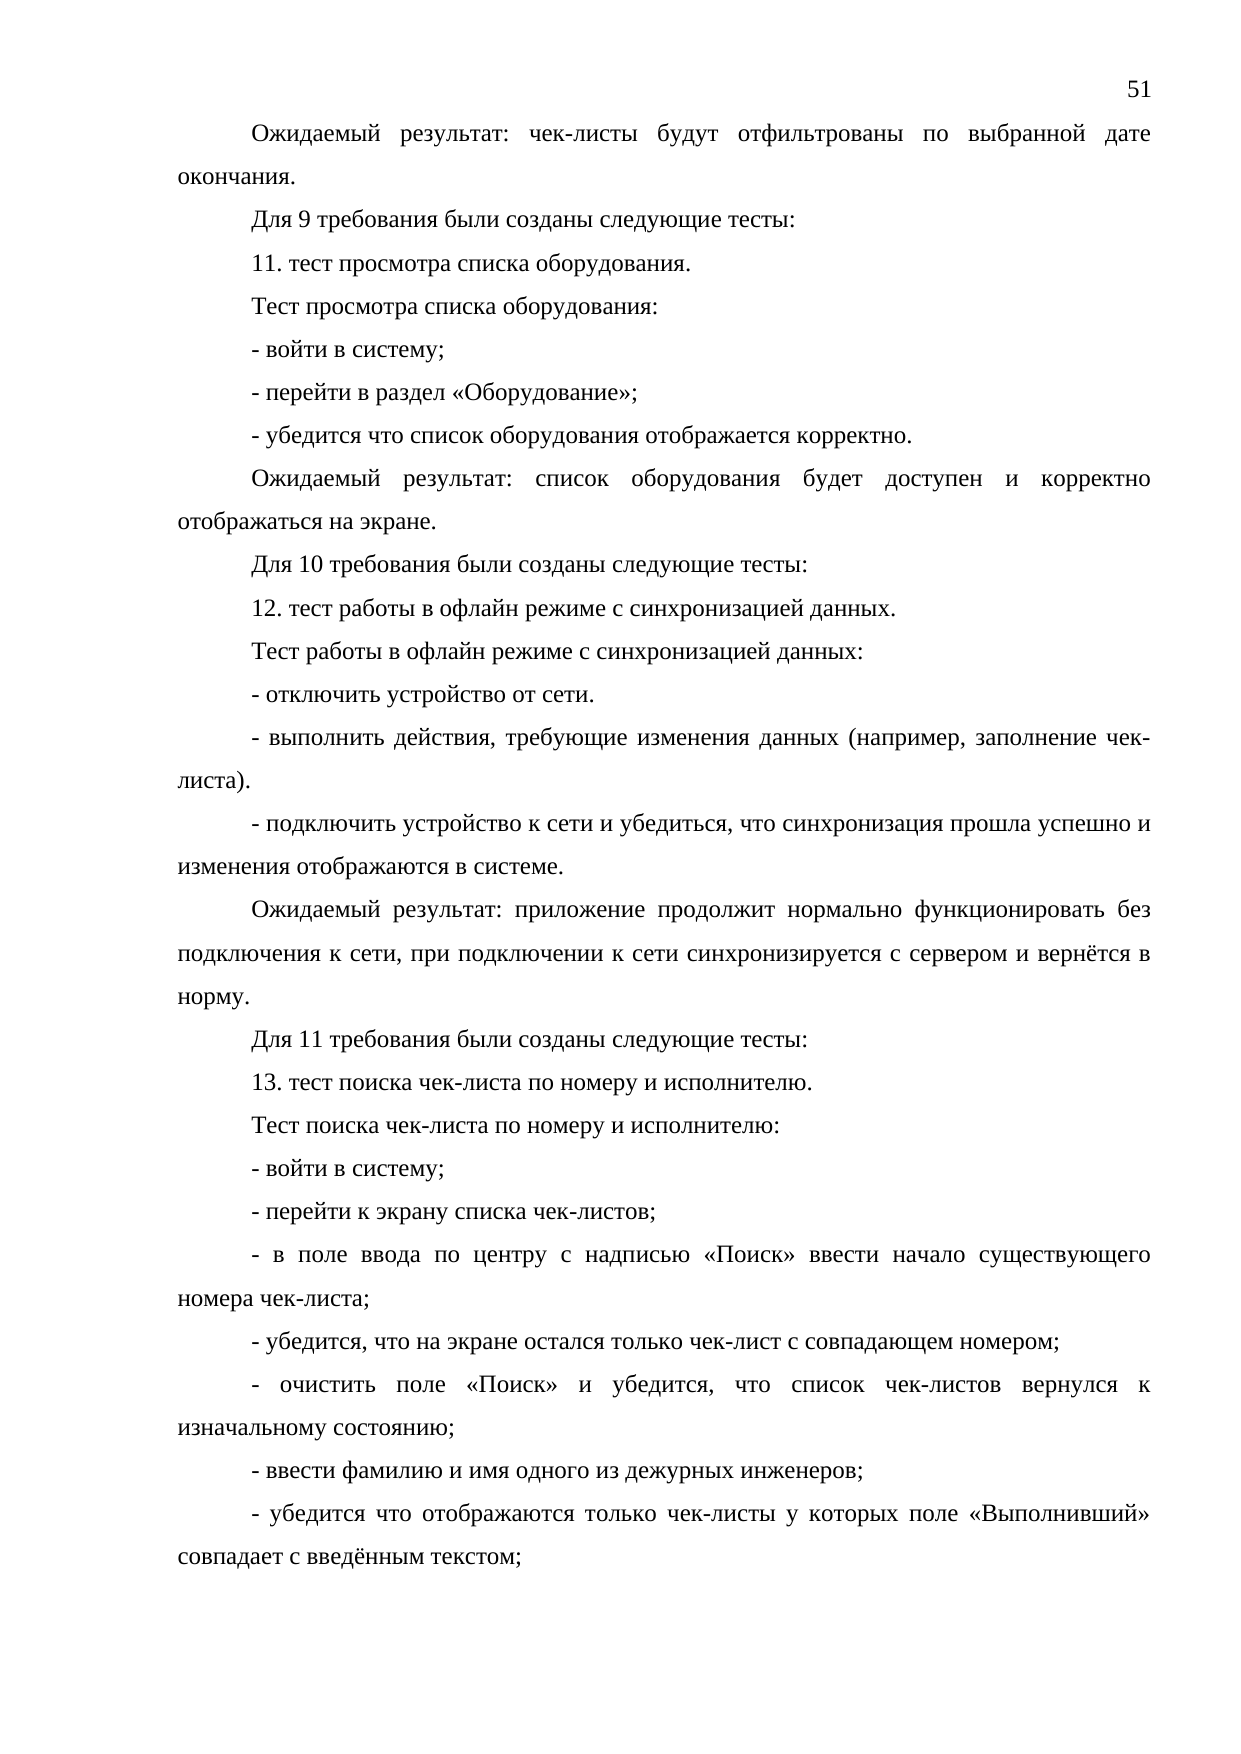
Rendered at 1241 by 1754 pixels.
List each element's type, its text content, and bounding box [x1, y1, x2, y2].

text - подключить устройство к сети и убедиться, что синхронизация прошла успешно и изменения отображаются в системе. [177, 808, 1152, 880]
text Для 9 требования были созданы следующие тесты: [177, 204, 1152, 233]
text - войти в систему; [177, 1153, 1152, 1182]
text - войти в систему; [177, 334, 1152, 363]
text - убедится, что на экране остался только чек-лист с совпадающем номером; [177, 1326, 1152, 1354]
text - перейти в раздел «Оборудование»; [177, 377, 1152, 406]
text 11. тест просмотра списка оборудования. [177, 248, 1152, 276]
text - ввести фамилию и имя одного из дежурных инженеров; [177, 1455, 1152, 1484]
text Для 10 требования были созданы следующие тесты: [177, 549, 1152, 578]
text 12. тест работы в офлайн режиме с синхронизацией данных. [177, 593, 1152, 621]
text - убедится что отображаются только чек-листы у которых поле «Выполнивший» совпадает с введённым текстом; [177, 1498, 1152, 1570]
text Для 11 требования были созданы следующие тесты: [177, 1024, 1152, 1053]
text 13. тест поиска чек-листа по номеру и исполнителю. [177, 1067, 1152, 1096]
text Тест работы в офлайн режиме с синхронизацией данных: [177, 636, 1152, 664]
text - убедится что список оборудования отображается корректно. [177, 420, 1152, 449]
text - в поле ввода по центру с надписью «Поиск» ввести начало существующего номера чек-листа; [177, 1239, 1152, 1311]
text - выполнить действия, требующие изменения данных (например, заполнение чек-листа). [177, 722, 1152, 794]
text Ожидаемый результат: приложение продолжит нормально функционировать без подключения к сети, при подключении к сети синхронизируется с сервером и вернётся в норму. [177, 894, 1152, 1009]
text Ожидаемый результат: чек-листы будут отфильтрованы по выбранной дате окончания. [177, 118, 1152, 190]
text - отключить устройство от сети. [177, 679, 1152, 708]
text - перейти к экрану списка чек-листов; [177, 1196, 1152, 1225]
text - очистить поле «Поиск» и убедится, что список чек-листов вернулся к изначальному состоянию; [177, 1369, 1152, 1441]
text Тест просмотра списка оборудования: [177, 291, 1152, 319]
text Тест поиска чек-листа по номеру и исполнителю: [177, 1110, 1152, 1139]
text Ожидаемый результат: список оборудования будет доступен и корректно отображаться на экране. [177, 463, 1152, 535]
